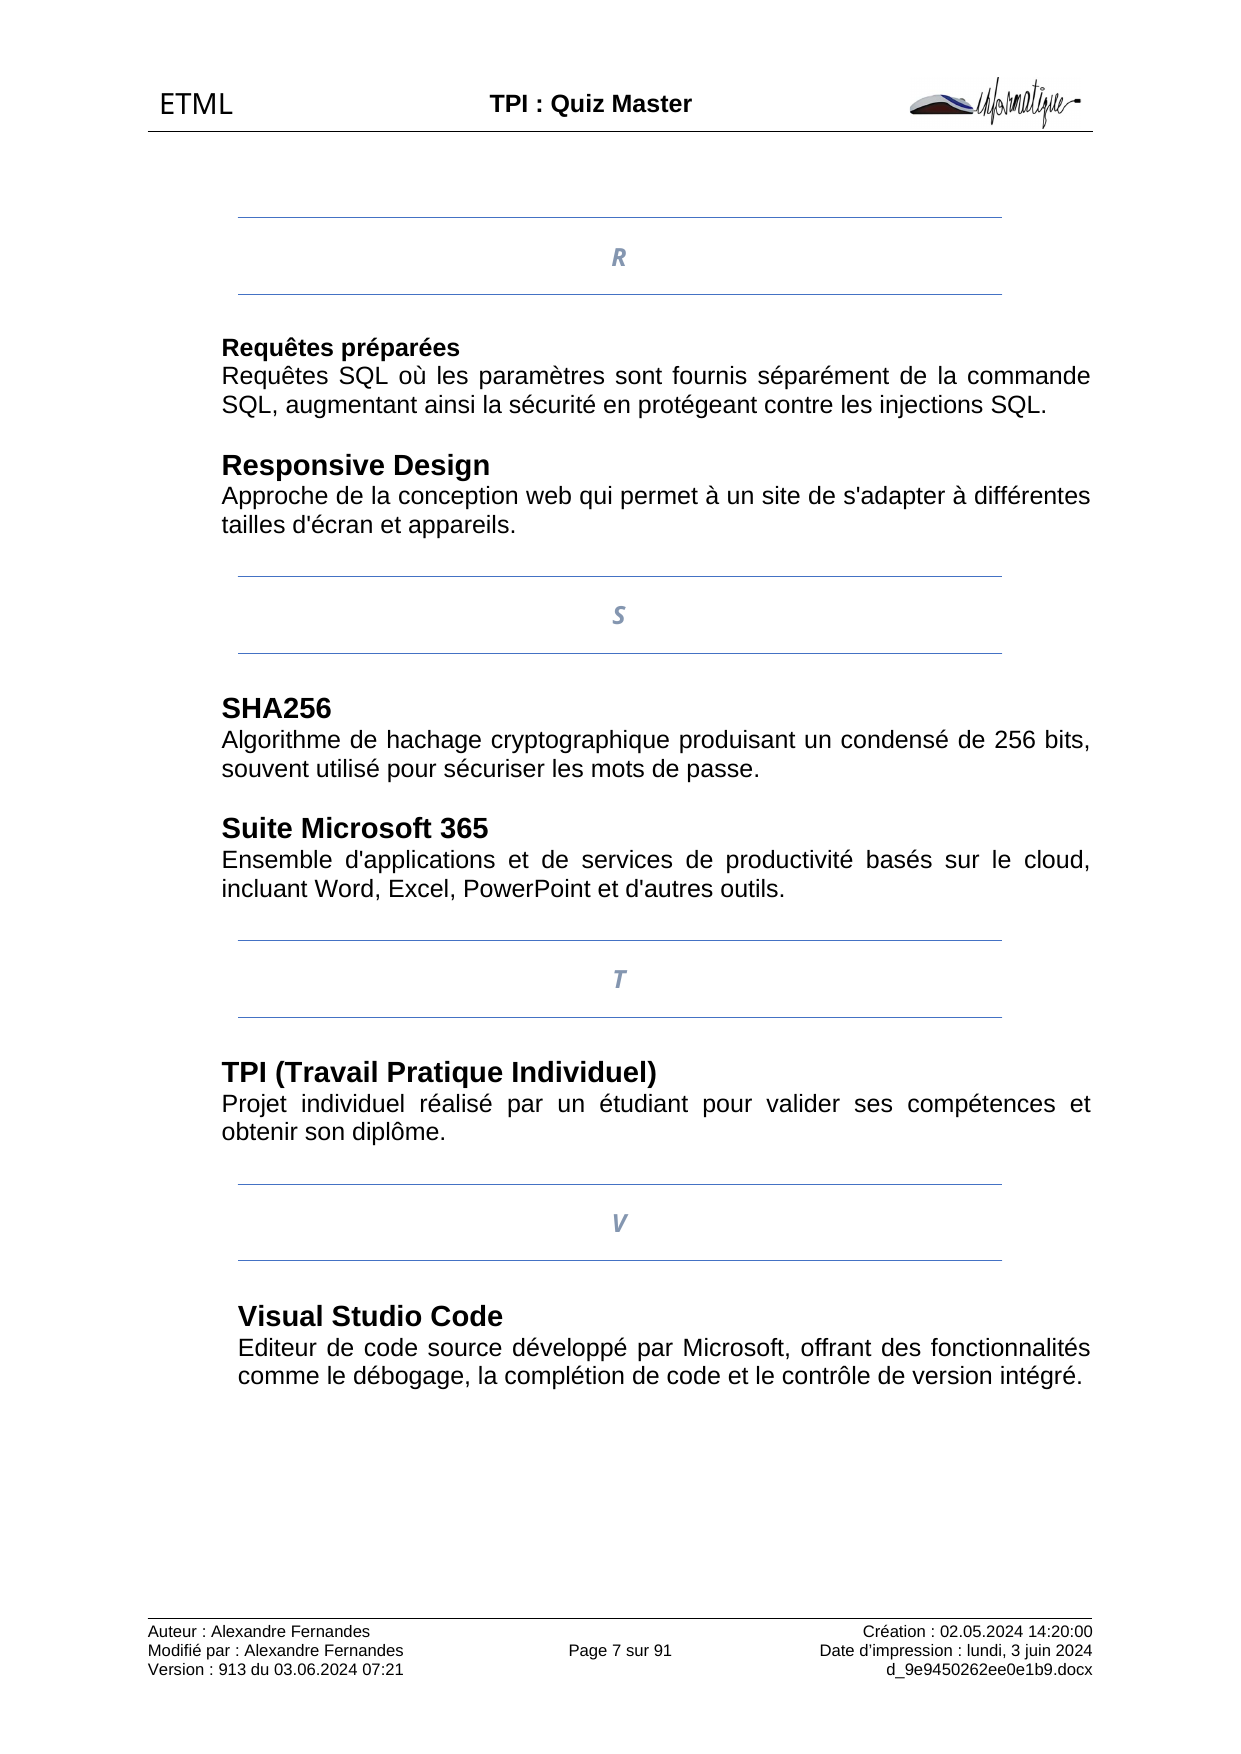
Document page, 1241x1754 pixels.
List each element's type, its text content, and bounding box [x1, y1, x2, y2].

text Suite Microsoft 365 [221, 811, 1092, 845]
picture [909, 77, 1082, 129]
text Requêtes préparées [221, 333, 1092, 361]
text Projet individuel réalisé par un étudiant pour valider ses compétences et obtenir son diplôme. [221, 1089, 1092, 1146]
text Visual Studio Code [238, 1299, 1092, 1332]
text Ensemble d'applications et de services de productivité basés sur le cloud, incluant Word, Excel, PowerPoint et d'autres outils. [221, 845, 1092, 902]
text S [238, 577, 1002, 653]
text SHA256 [221, 691, 1092, 725]
text Approche de la conception web qui permet à un site de s'adapter à différentes tailles d'écran et appareils. [221, 481, 1092, 539]
text Algorithme de hachage cryptographique produisant un condensé de 256 bits, souvent utilisé pour sécuriser les mots de passe. [221, 725, 1092, 782]
text Requêtes SQL où les paramètres sont fournis séparément de la commande SQL, augmentant ainsi la sécurité en protégeant contre les injections SQL. [221, 361, 1092, 419]
text R [238, 218, 1002, 294]
text Responsive Design [221, 448, 1092, 481]
text Editeur de code source développé par Microsoft, offrant des fonctionnalités comme le débogage, la complétion de code et le contrôle de version intégré. [238, 1332, 1092, 1390]
text TPI (Travail Pratique Individuel) [148, 1055, 1092, 1089]
text T [238, 941, 1002, 1017]
text V [238, 1185, 1002, 1260]
